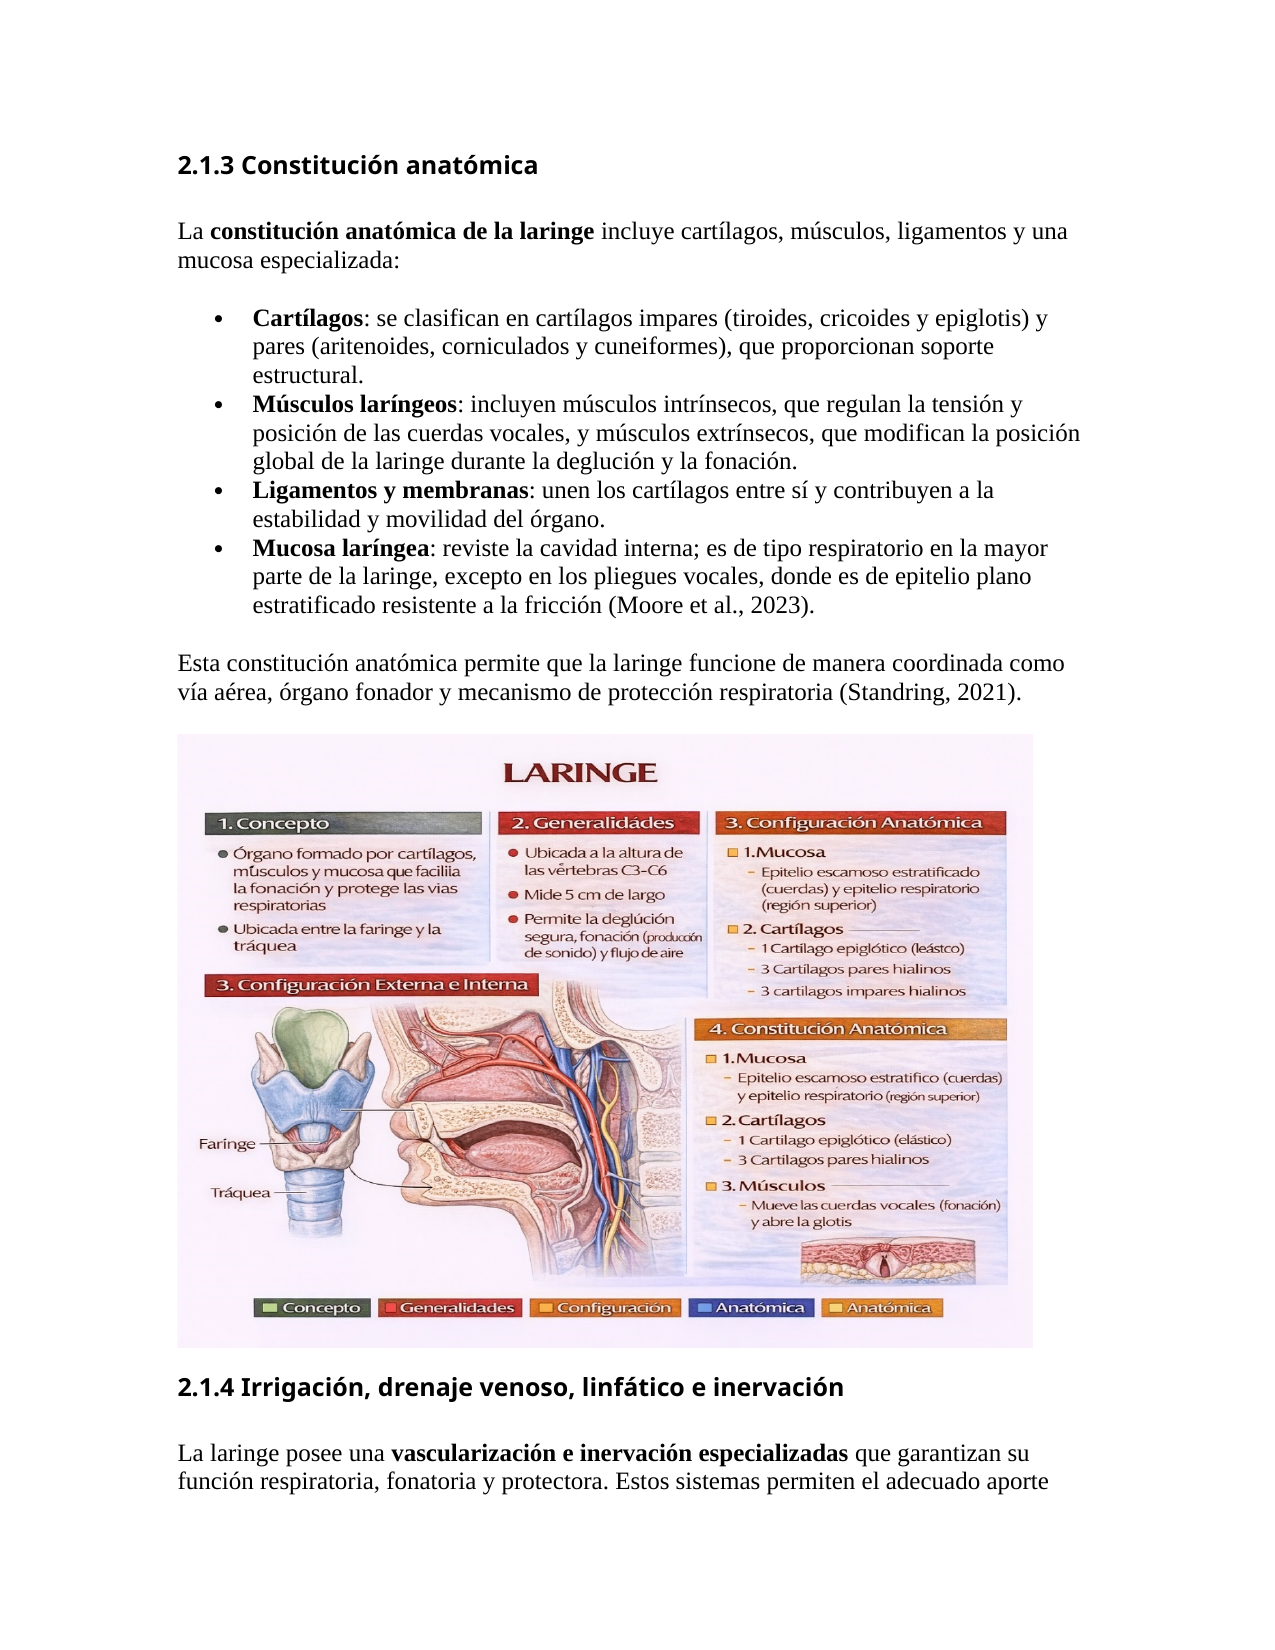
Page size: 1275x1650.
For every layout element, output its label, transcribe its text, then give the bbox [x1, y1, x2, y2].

text 2.1.3 Constitución anatómica [177, 148, 1098, 182]
list Mucosa laríngea: reviste la cavidad interna; es de tipo respiratorio en la mayor parte de la laringe, excepto en los pliegues vocales, donde es de epitelio plano estratificado resistente a la fricción (Moore et al., 2023). [215, 620, 1098, 706]
list Ligamentos y membranas: unen los cartílagos entre sí y contribuyen a la estabilidad y movilidad del órgano. [215, 533, 1098, 591]
text Esta constitución anatómica permite que la laringe funcione de manera coordinada como vía aérea, órgano fonador y mecanismo de protección respiratoria (Standring, 2021). [177, 736, 1098, 793]
list Cartílagos: se clasifican en cartílagos impares (tiroides, cricoides y epiglotis) y pares (aritenoides, corniculados y cuneiformes), que proporcionan soporte estructural. [215, 303, 1098, 389]
text La constitución anatómica de la laringe incluye cartílagos, músculos, ligamentos y una mucosa especializada: [177, 216, 1098, 273]
text 2.1.4 Irrigación, drenaje venoso, linfático e inervación [177, 1457, 1098, 1491]
picture [177, 822, 1033, 1436]
list Músculos laríngeos: incluyen músculos intrínsecos, que regulan la tensión y posición de las cuerdas vocales, y músculos extrínsecos, que modifican la posición global de la laringe durante la deglución y la fonación. [215, 418, 1098, 504]
